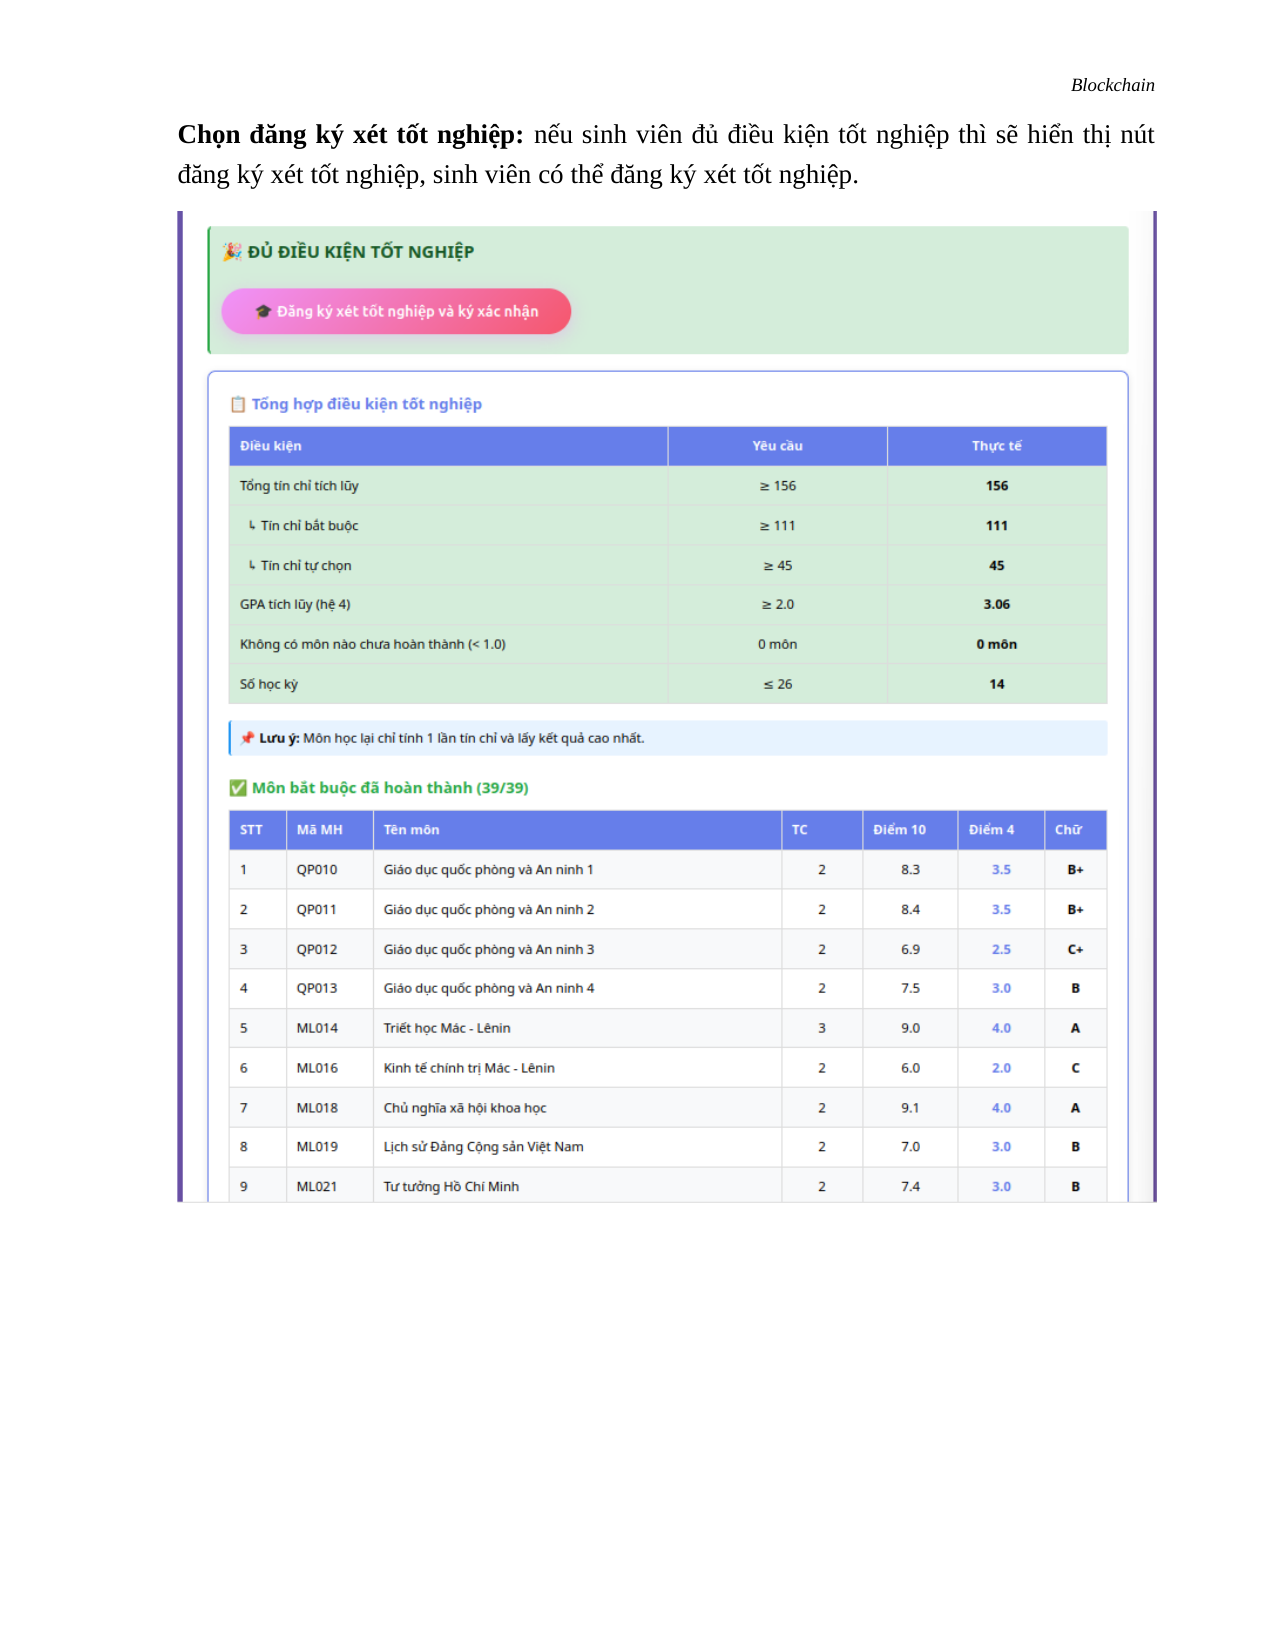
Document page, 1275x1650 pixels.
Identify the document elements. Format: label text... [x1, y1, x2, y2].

text Chọn đăng ký xét tốt nghiệp: nếu sinh viên đủ điều kiện tốt nghiệp thì sẽ hiển thị nút đăng ký xét tốt nghiệp, sinh viên có thể đăng ký xét tốt nghiệp. [177, 118, 1157, 190]
picture [177, 211, 1157, 1203]
